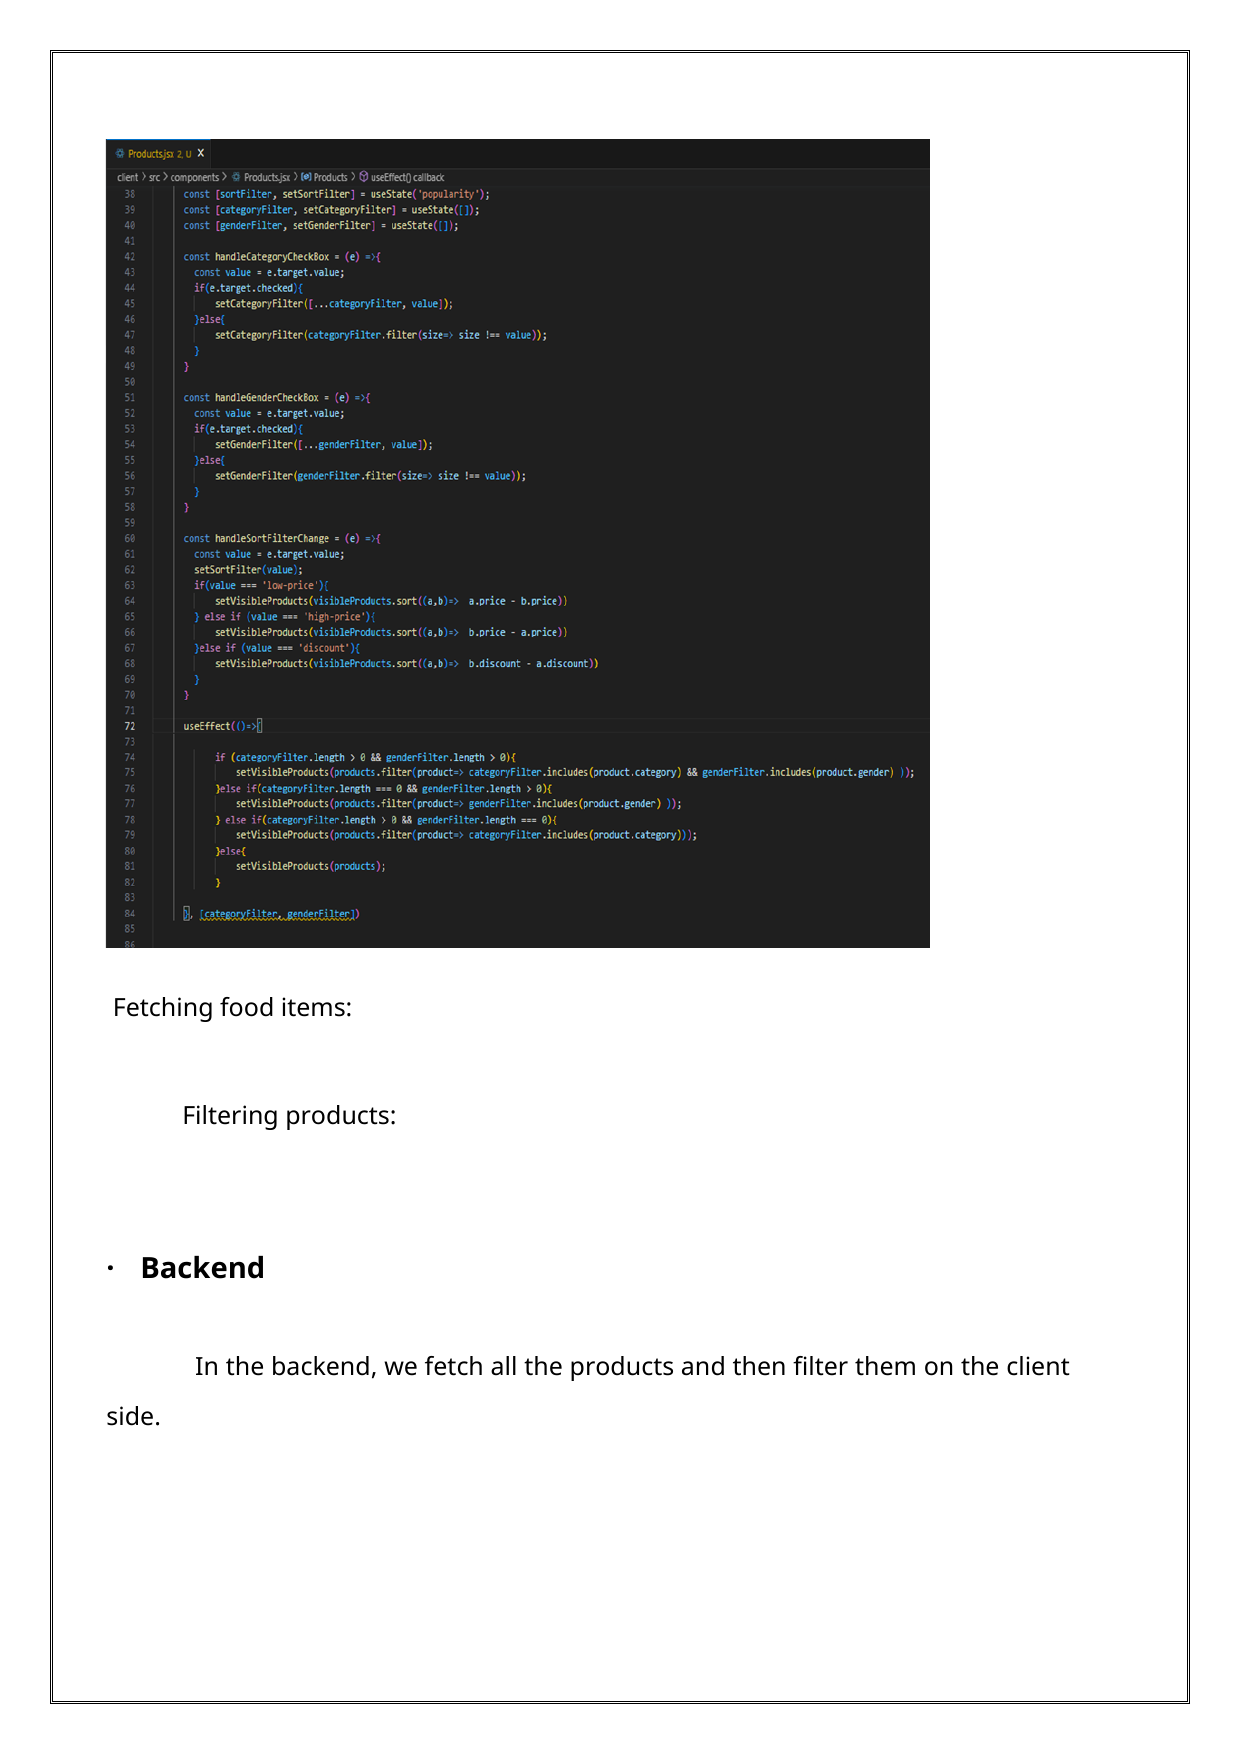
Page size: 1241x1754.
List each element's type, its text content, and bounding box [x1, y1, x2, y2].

text In the backend, we fetch all the products and then filter them on the client side. [106, 1348, 1072, 1432]
text · Backend [106, 1247, 1130, 1287]
picture [105, 139, 930, 948]
text Filtering products: [106, 1098, 1072, 1132]
text Fetching food items: [106, 989, 1130, 1023]
